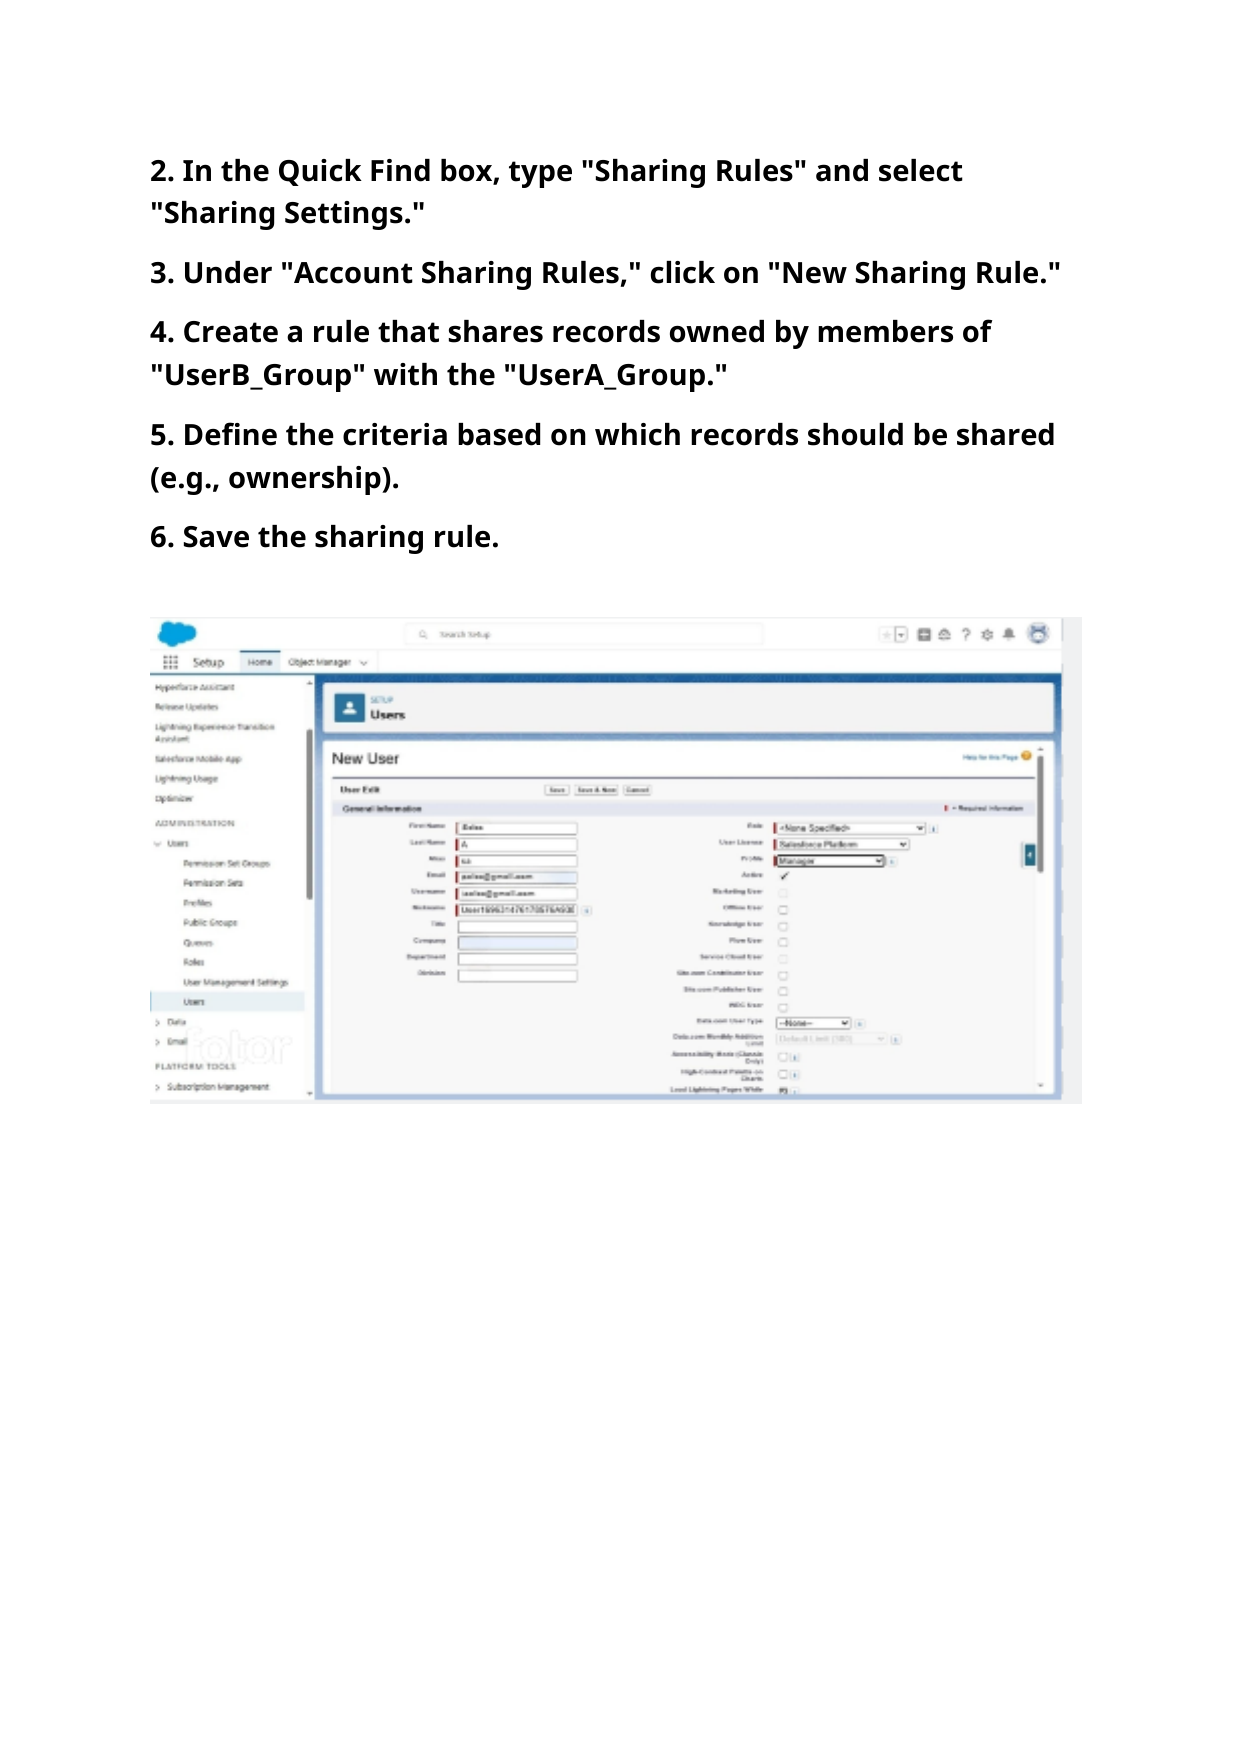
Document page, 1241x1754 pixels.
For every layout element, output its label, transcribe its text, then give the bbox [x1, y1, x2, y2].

text 2. In the Quick Find box, type "Sharing Rules" and select "Sharing Settings." [150, 150, 1090, 232]
text 6. Save the sharing rule. [150, 516, 1090, 556]
picture [150, 617, 1082, 1104]
text 5. Define the criteria based on which records should be shared (e.g., ownership). [150, 414, 1090, 497]
text 4. Create a rule that shares records owned by members of "UserB_Group" with the "UserA_Group." [150, 312, 1090, 394]
text 3. Under "Account Sharing Rules," click on "New Sharing Rule." [150, 252, 1090, 292]
